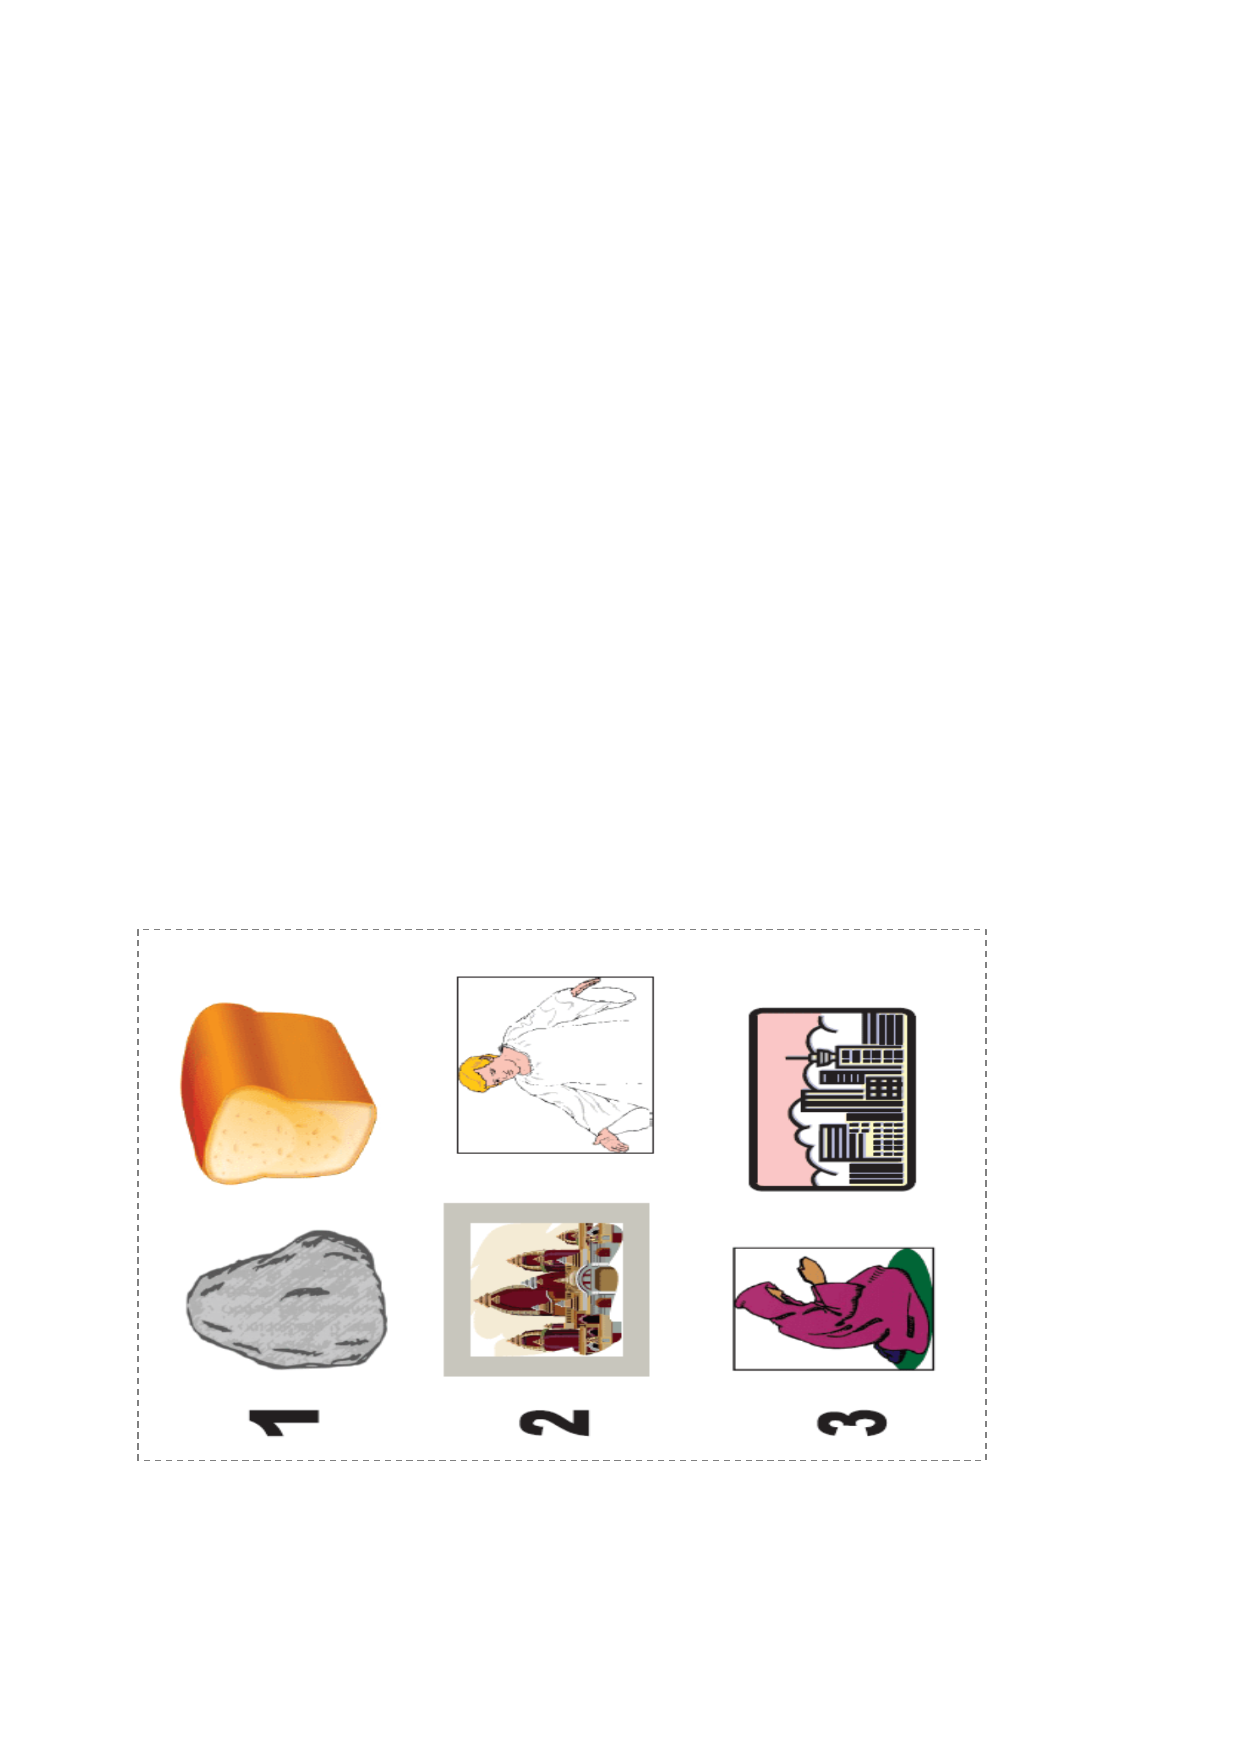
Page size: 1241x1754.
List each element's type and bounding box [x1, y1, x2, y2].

picture [140, 931, 985, 1460]
